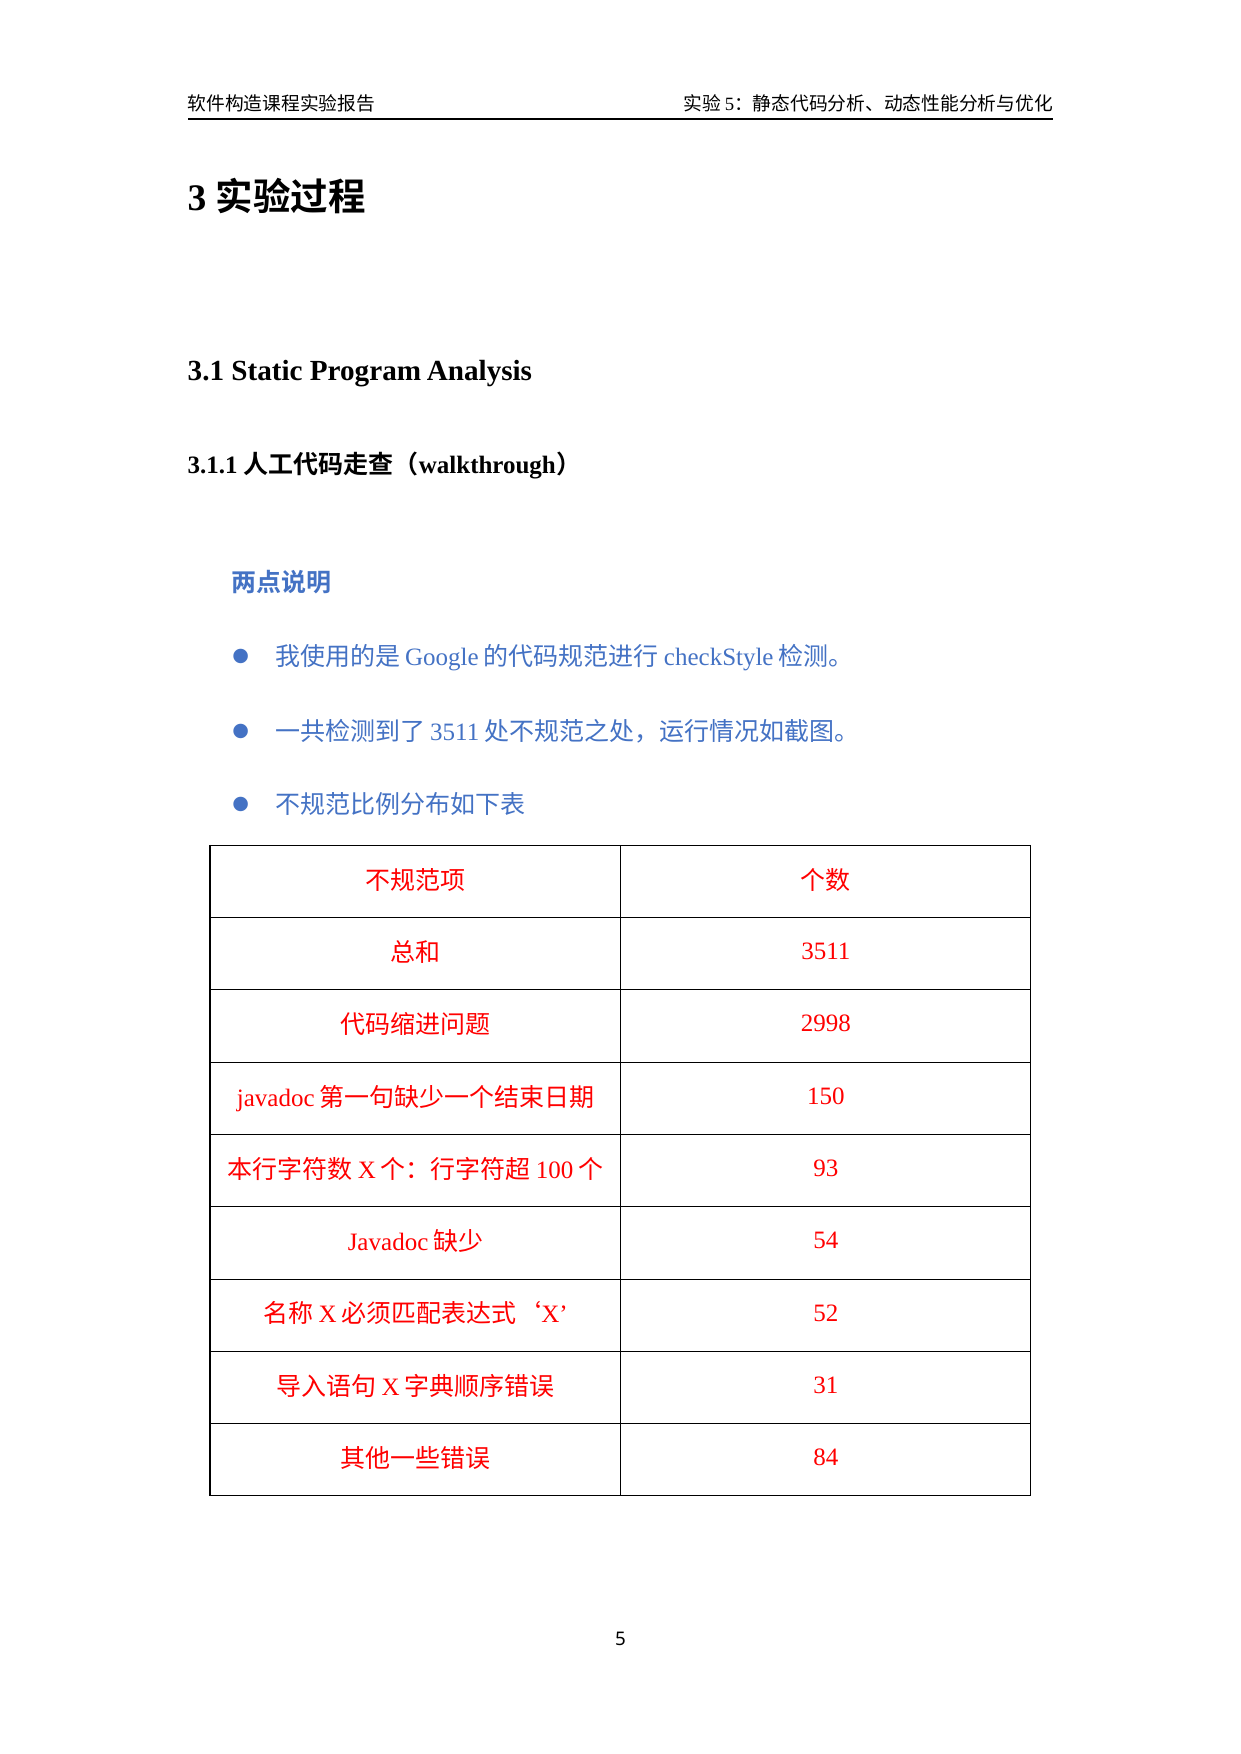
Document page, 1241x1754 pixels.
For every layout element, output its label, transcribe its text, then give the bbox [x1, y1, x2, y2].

table_cell 31 [621, 1352, 1030, 1423]
list 不规范比例分布如下表 [231, 771, 1053, 836]
table_cell 总和 [211, 918, 620, 989]
table_cell javadoc第一句缺少一个结束日期 [211, 1063, 620, 1134]
table_header 不规范项 [211, 846, 620, 917]
table_cell Javadoc缺少 [211, 1207, 620, 1278]
table_header 个数 [621, 846, 1030, 917]
table_cell 本行字符数X个：行字符超100个 [211, 1135, 620, 1206]
table_cell 3511 [621, 918, 1030, 989]
list 一共检测到了3511处不规范之处，运行情况如截图。 [231, 697, 1053, 762]
table_cell 其他一些错误 [211, 1424, 620, 1495]
table_cell 2998 [621, 990, 1030, 1062]
table_cell 代码缩进问题 [211, 990, 620, 1062]
table_cell 84 [621, 1424, 1030, 1495]
table_cell 54 [621, 1207, 1030, 1278]
list 我使用的是Google的代码规范进行checkStyle检测。 [231, 622, 1053, 687]
text 两点说明 [187, 548, 1053, 613]
subtitle Static Program Analysis [187, 338, 1053, 403]
table_cell 150 [621, 1063, 1030, 1134]
table_cell 93 [621, 1135, 1030, 1206]
table_cell 52 [621, 1280, 1030, 1351]
table_cell 导入语句X字典顺序错误 [211, 1352, 620, 1423]
subtitle 实验过程 [187, 162, 1053, 227]
table_cell 名称X必须匹配表达式‘X’ [211, 1280, 620, 1351]
subtitle 人工代码走查（walkthrough） [187, 430, 1053, 495]
